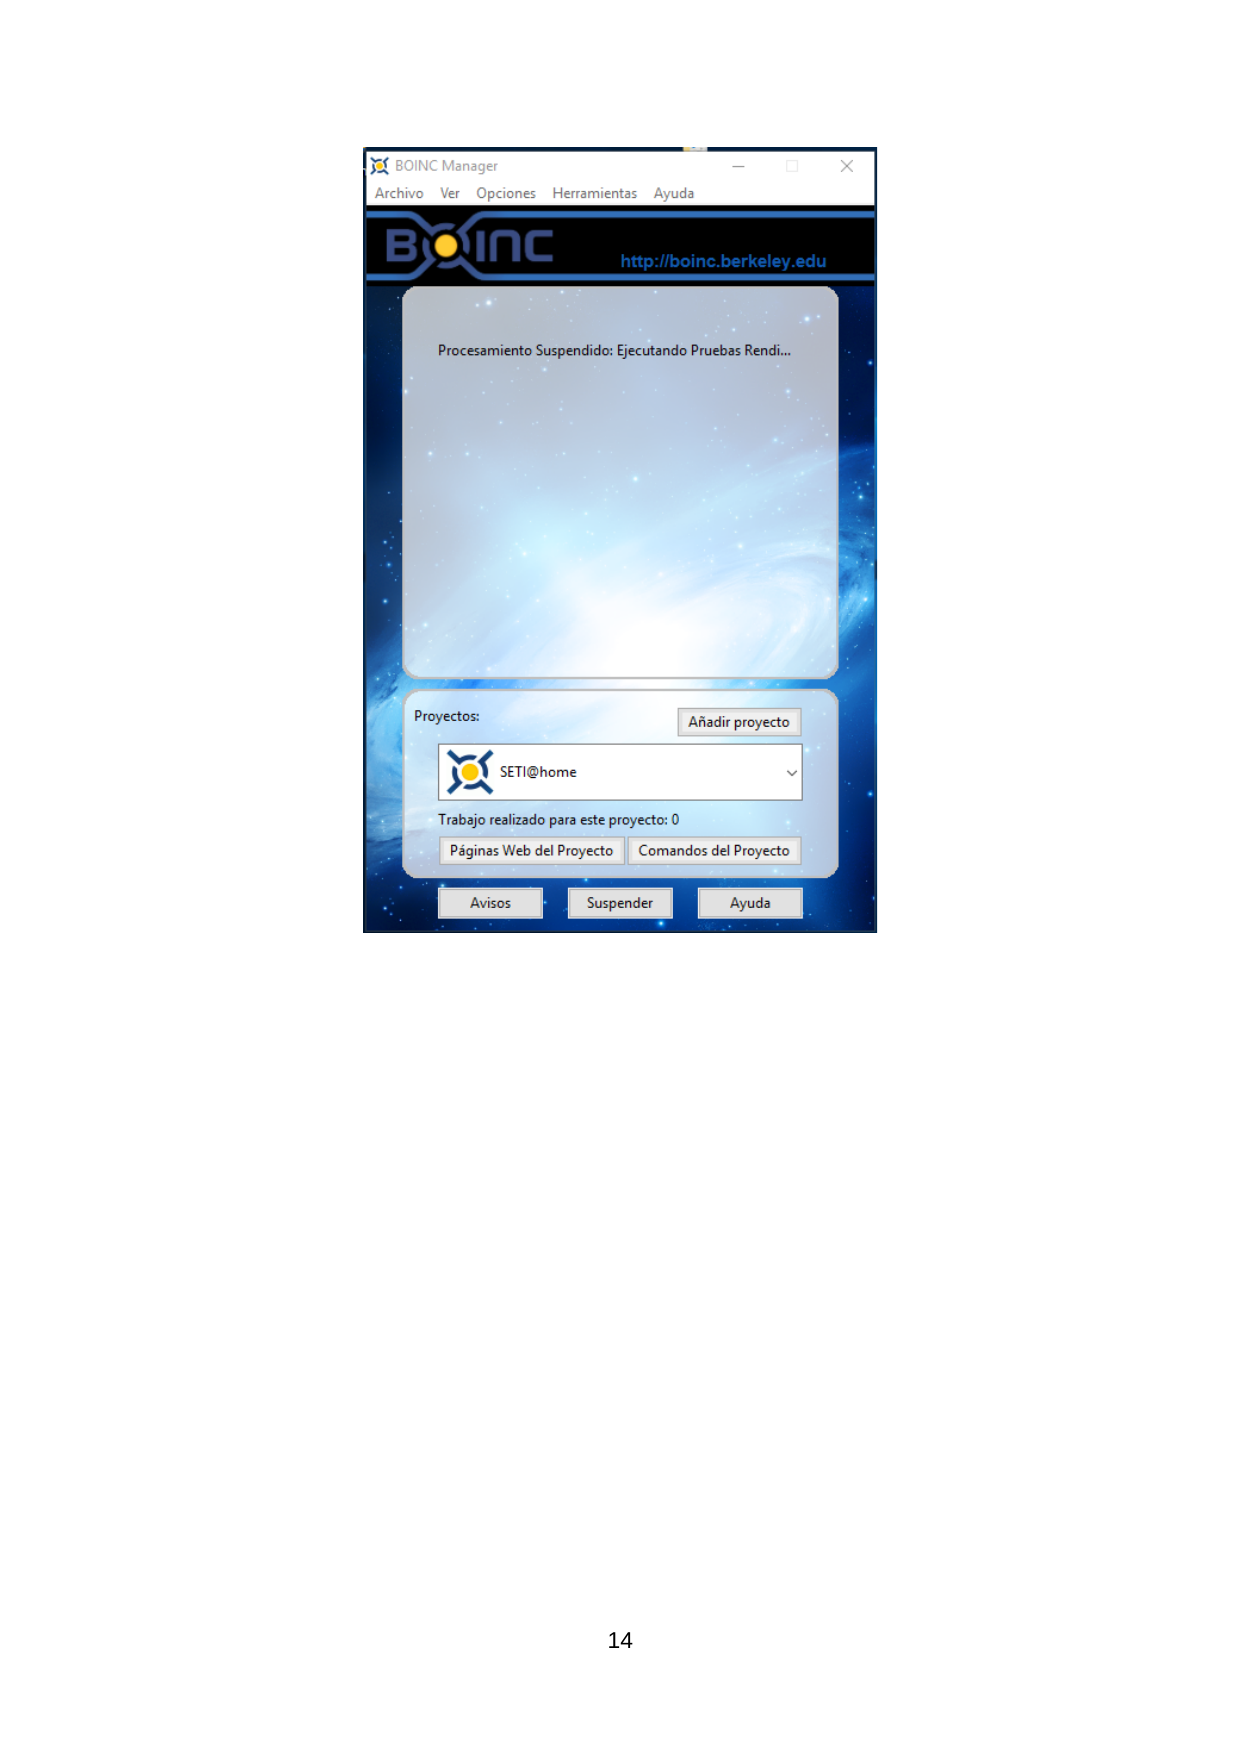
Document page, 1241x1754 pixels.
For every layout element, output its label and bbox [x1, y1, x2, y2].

picture [363, 147, 878, 933]
